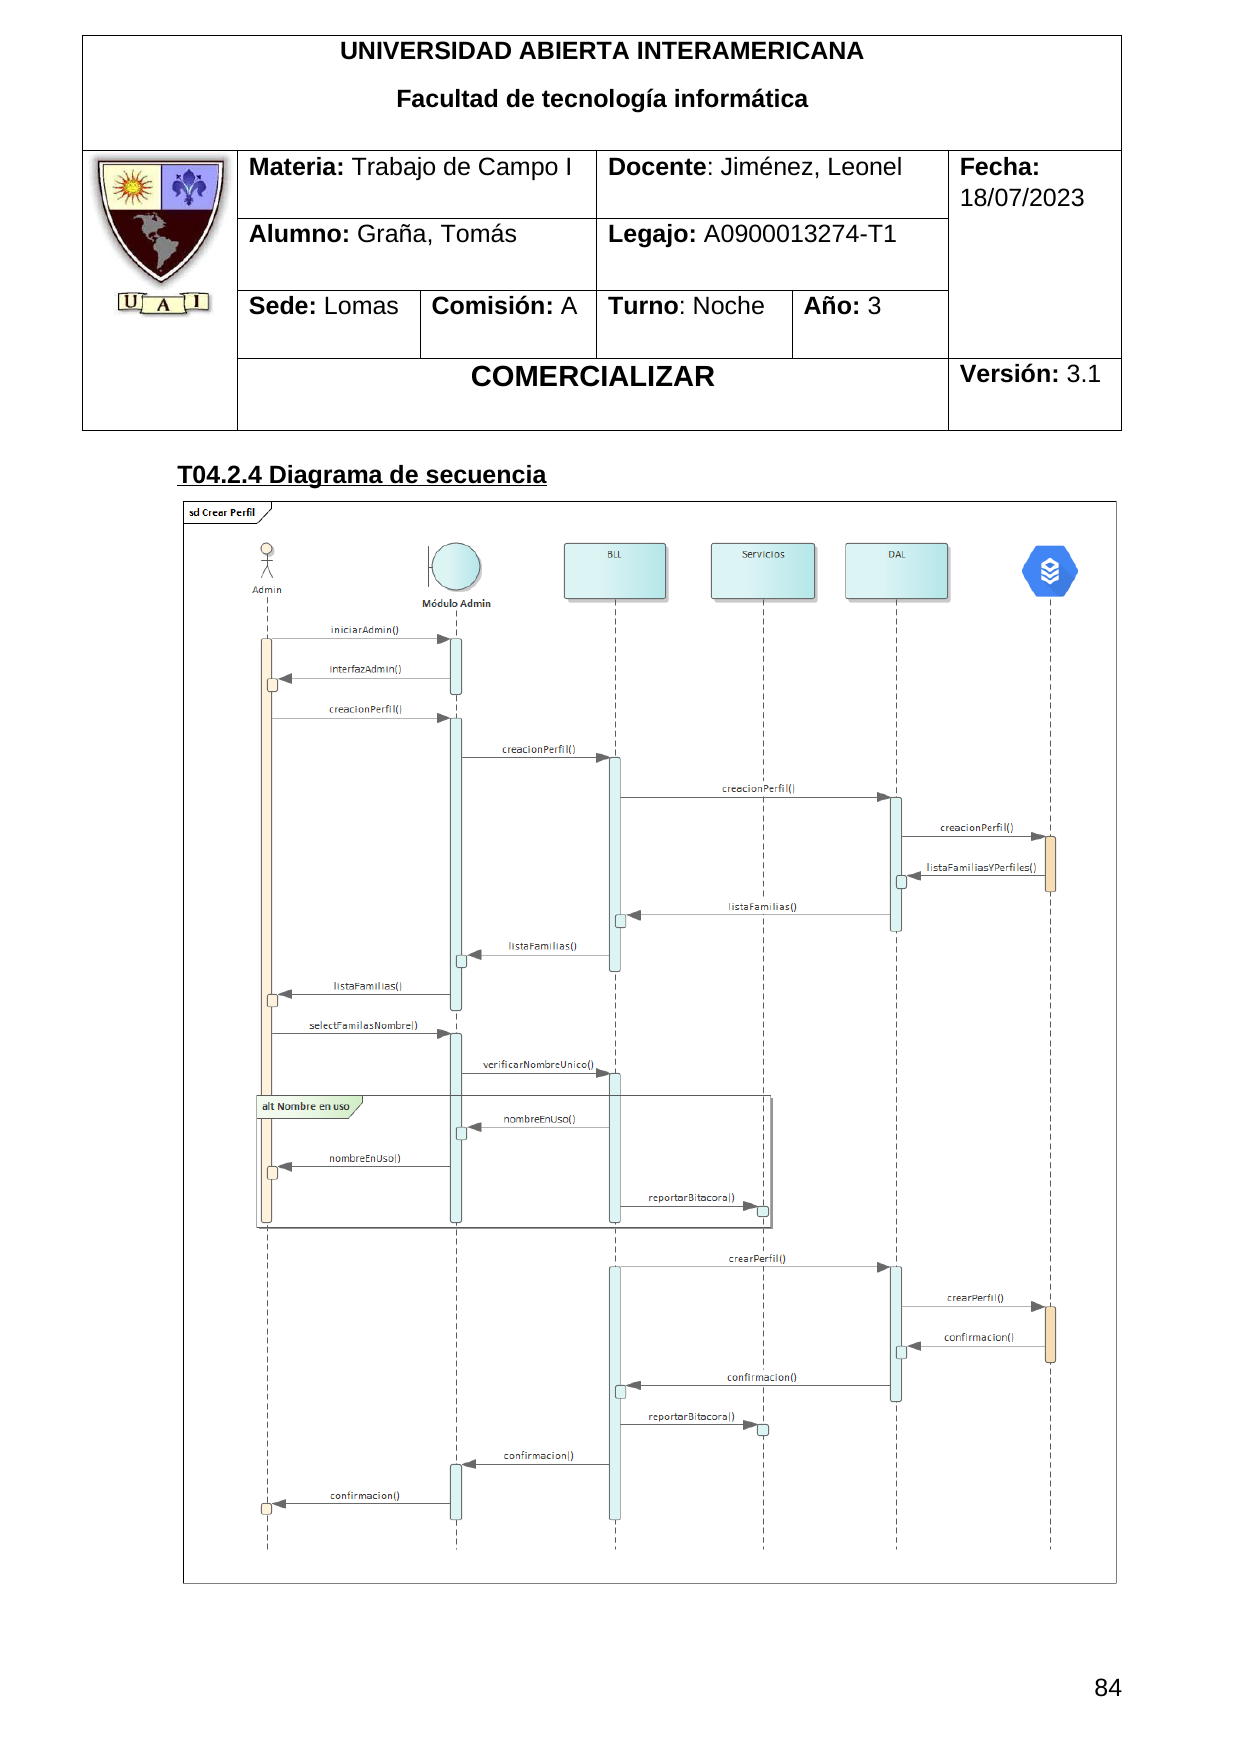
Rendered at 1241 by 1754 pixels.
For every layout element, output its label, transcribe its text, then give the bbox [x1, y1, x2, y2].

picture [87, 151, 234, 320]
subtitle T04.2.4 Diagrama de secuencia [177, 460, 1122, 488]
picture [177, 495, 1122, 1589]
